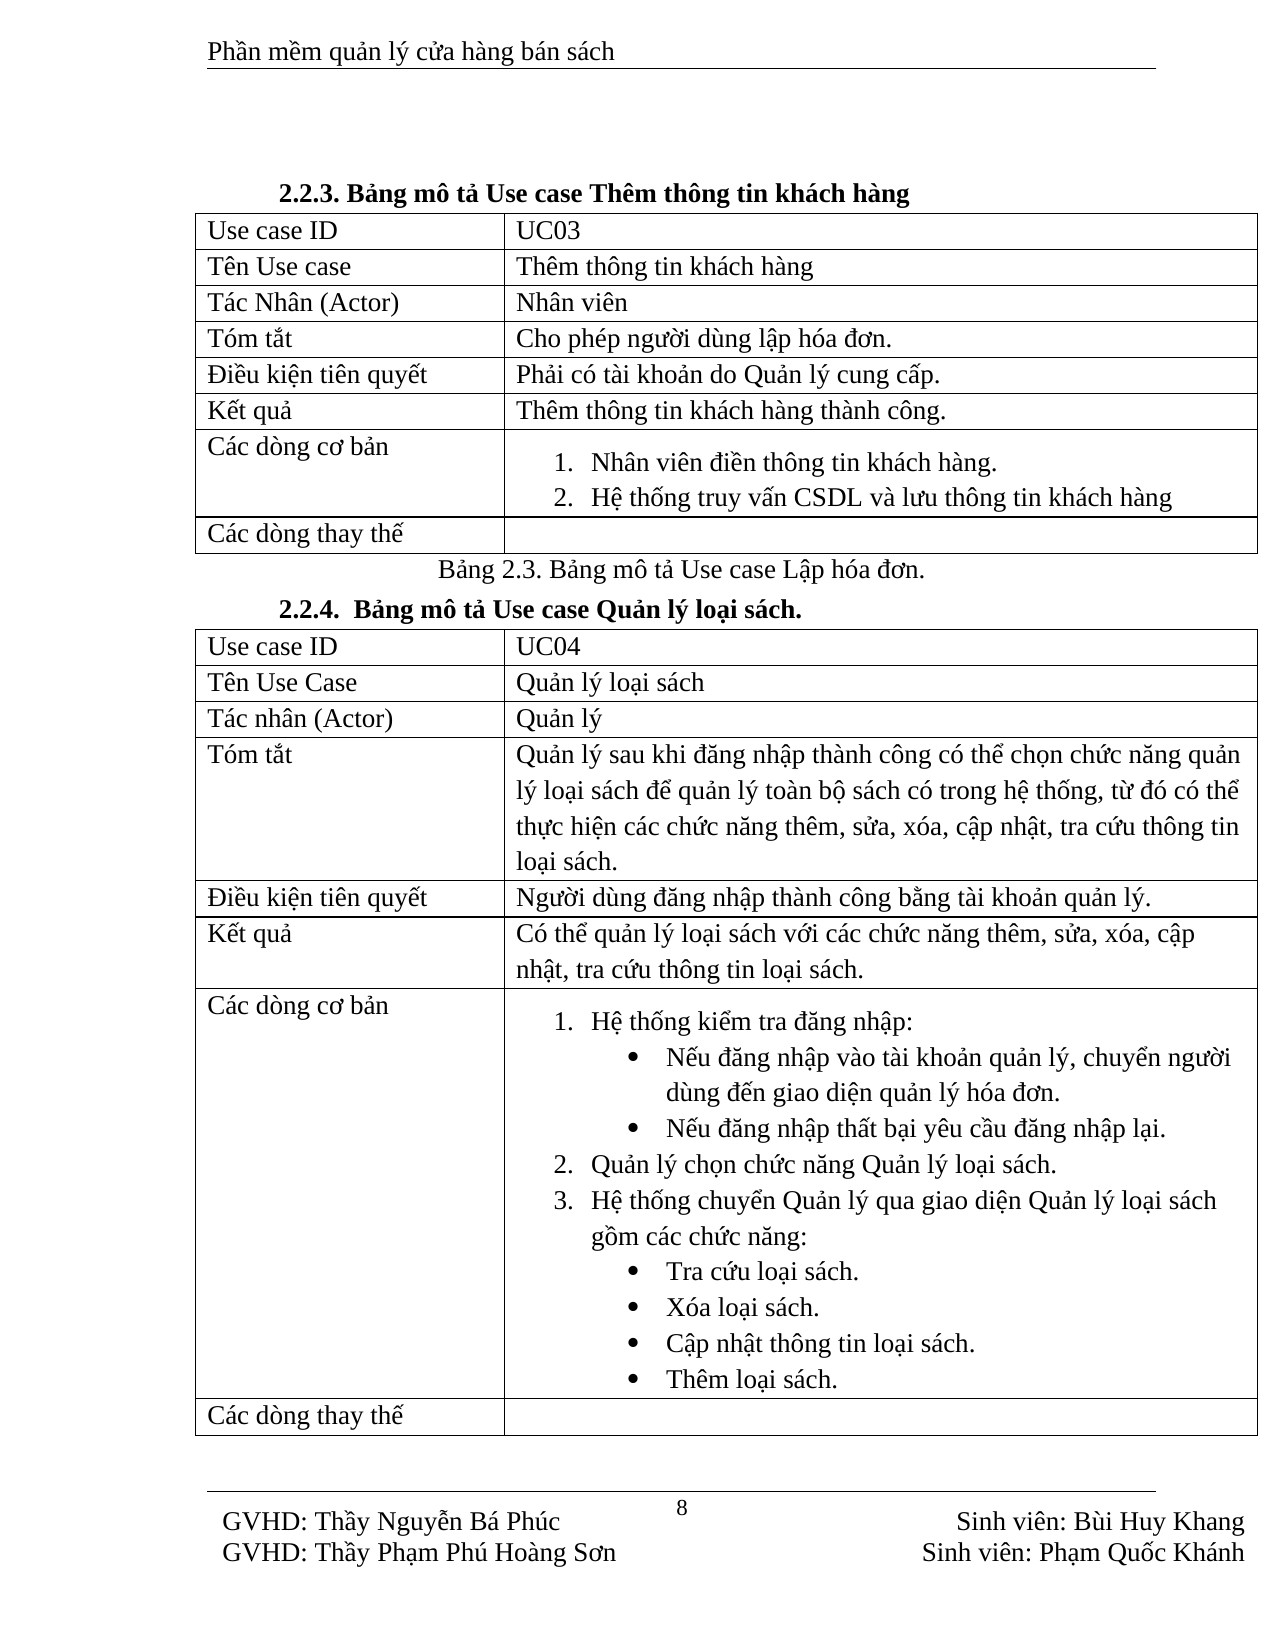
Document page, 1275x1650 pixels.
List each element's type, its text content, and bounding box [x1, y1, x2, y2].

table_cell Hệ thống kiểm tra đăng nhập: Nếu đăng nhập vào tài khoản quản lý, chuyển người dùng đến giao diện quản lý hóa đơn. Nếu đăng nhập thất bại yêu cầu đăng nhập lại. Quản lý chọn chức năng Quản lý loại sách. Hệ thống chuyển Quản lý qua giao diện Quản lý loại sách gồm các chức năng: Tra cứu loại sách. Xóa loại sách. Cập nhật thông tin loại sách. Thêm loại sách. [505, 989, 1257, 1398]
table_cell Kết quả [196, 394, 504, 429]
table_cell Phải có tài khoản do Quản lý cung cấp. [505, 358, 1257, 393]
table_cell Thêm thông tin khách hàng [505, 250, 1257, 285]
table_cell Tác nhân (Actor) [196, 702, 504, 737]
table_cell Tác Nhân (Actor) [196, 286, 504, 321]
table_cell Các dòng thay thế [196, 1399, 504, 1435]
table_cell Tóm tắt [196, 322, 504, 357]
table_cell Có thể quản lý loại sách với các chức năng thêm, sửa, xóa, cập nhật, tra cứu thông tin loại sách. [505, 918, 1257, 988]
table_cell Điều kiện tiên quyết [196, 358, 504, 393]
table_cell Kết quả [196, 918, 504, 988]
table_cell [505, 518, 1257, 552]
subtitle Bảng mô tả Use case Quản lý loại sách. [279, 593, 1156, 624]
table_cell Tóm tắt [196, 738, 504, 880]
table_cell Thêm thông tin khách hàng thành công. [505, 394, 1257, 429]
table_cell Tên Use Case [196, 666, 504, 701]
table_header UC03 [505, 214, 1257, 249]
table_cell Tên Use case [196, 250, 504, 285]
table_cell Các dòng thay thế [196, 518, 504, 552]
table_cell Nhân viên điền thông tin khách hàng. Hệ thống truy vấn CSDL và lưu thông tin khách hàng [505, 430, 1257, 516]
text Bảng 2.3. Bảng mô tả Use case Lập hóa đơn. [207, 554, 1156, 584]
table_cell Nhân viên [505, 286, 1257, 321]
subtitle Bảng mô tả Use case Thêm thông tin khách hàng [279, 177, 1156, 208]
table_cell Quản lý sau khi đăng nhập thành công có thể chọn chức năng quản lý loại sách để quản lý toàn bộ sách có trong hệ thống, từ đó có thể thực hiện các chức năng thêm, sửa, xóa, cập nhật, tra cứu thông tin loại sách. [505, 738, 1257, 880]
table_cell Quản lý loại sách [505, 666, 1257, 701]
table_cell Điều kiện tiên quyết [196, 881, 504, 916]
table_cell Cho phép người dùng lập hóa đơn. [505, 322, 1257, 357]
table_cell Các dòng cơ bản [196, 989, 504, 1398]
table_header Use case ID [196, 214, 504, 249]
table_header UC04 [505, 630, 1257, 665]
table_cell Các dòng cơ bản [196, 430, 504, 516]
table_cell Người dùng đăng nhập thành công bằng tài khoản quản lý. [505, 881, 1257, 916]
table_header Use case ID [196, 630, 504, 665]
table_cell Quản lý [505, 702, 1257, 737]
table_cell [505, 1399, 1257, 1435]
